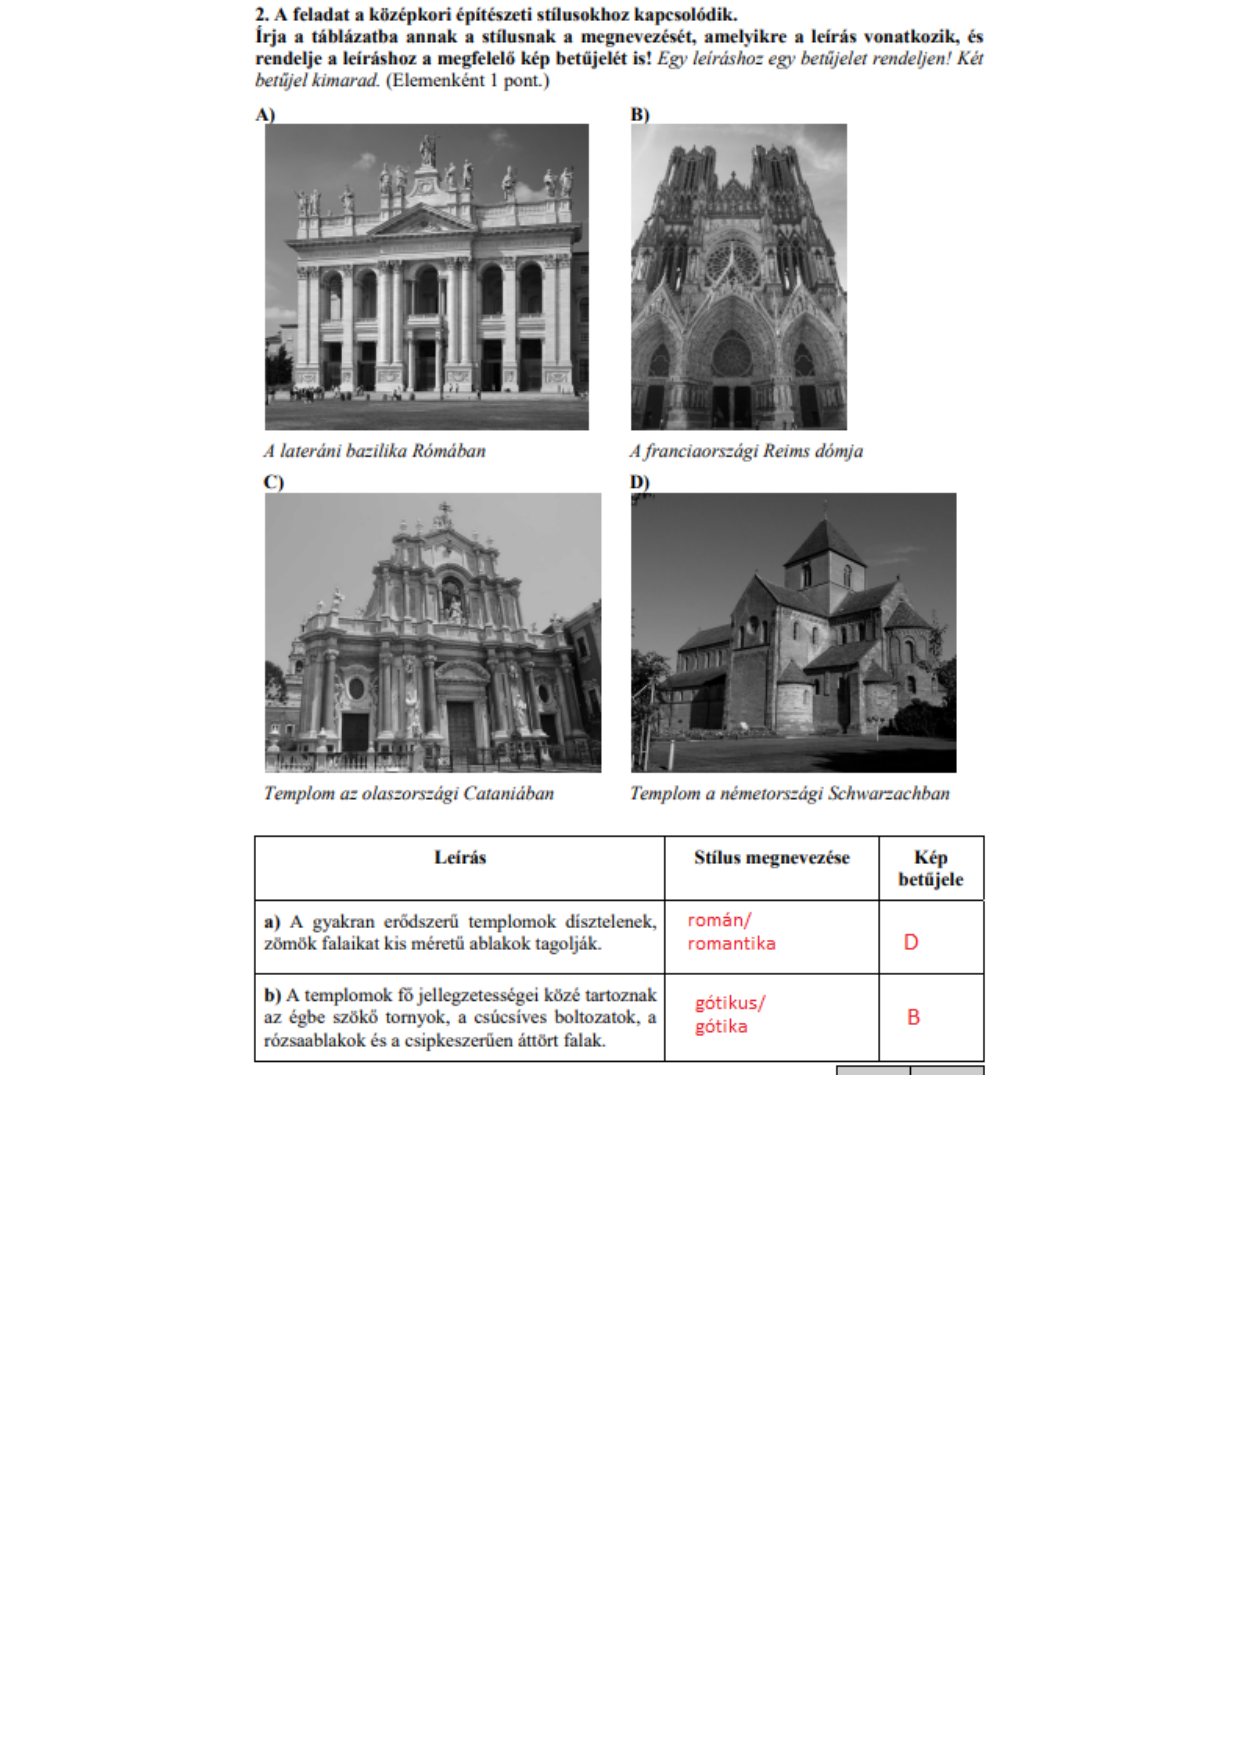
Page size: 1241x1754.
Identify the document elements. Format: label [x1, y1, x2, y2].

picture [245, 0, 995, 1075]
